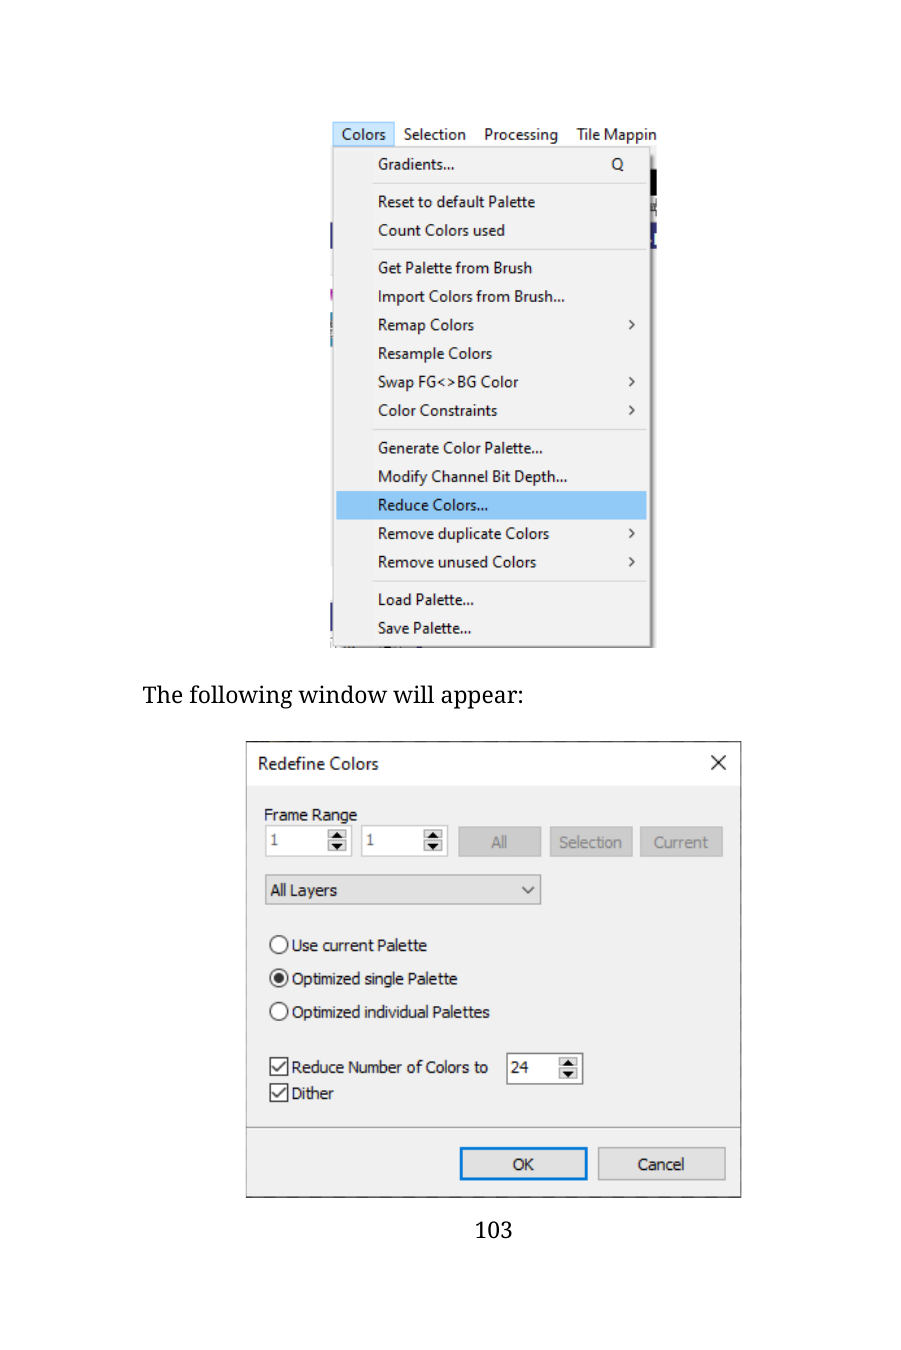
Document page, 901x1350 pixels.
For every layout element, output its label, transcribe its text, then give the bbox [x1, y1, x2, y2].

text The following window will appear: [113, 679, 844, 710]
picture [245, 741, 742, 1198]
picture [330, 118, 657, 648]
